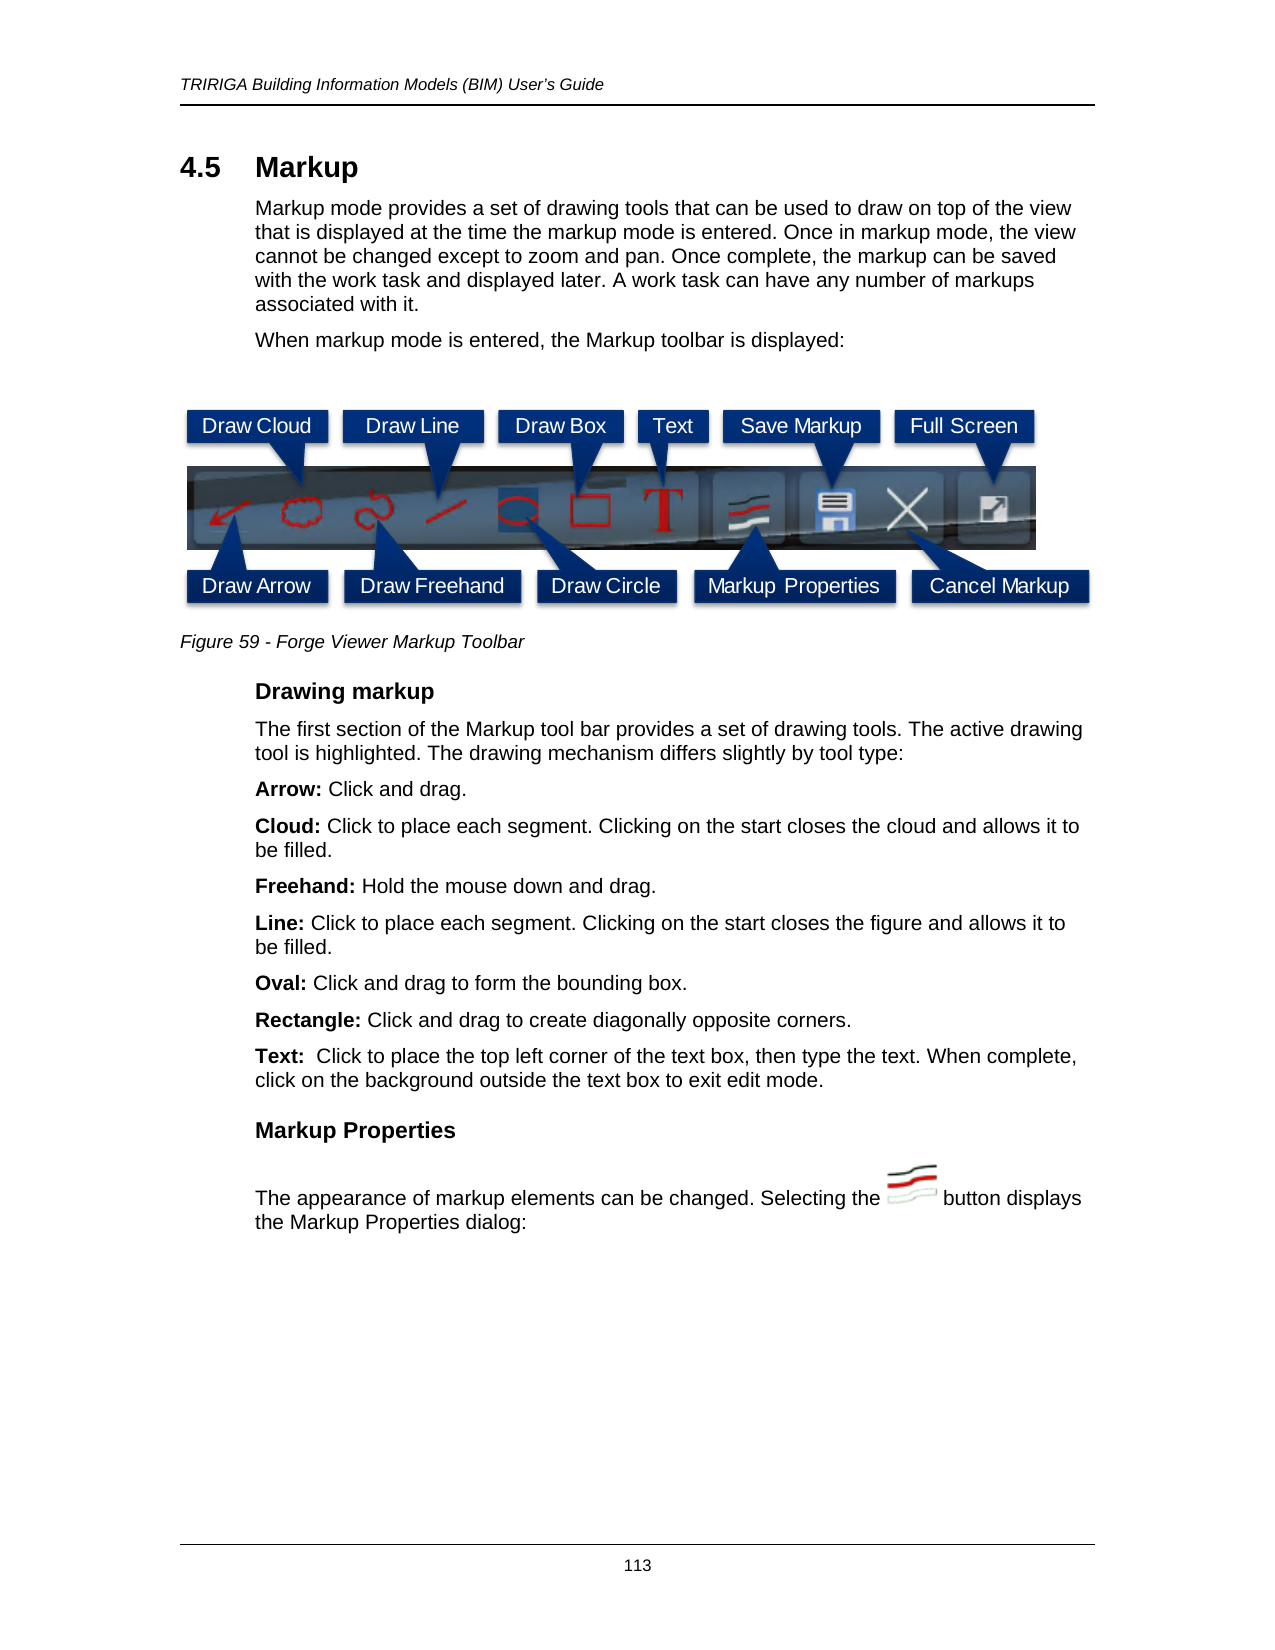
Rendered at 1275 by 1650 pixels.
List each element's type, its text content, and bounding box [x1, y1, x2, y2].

subtitle Markup [180, 150, 1095, 183]
text Figure 59 - Forge Viewer Markup Toolbar [180, 631, 1095, 653]
picture [887, 1155, 938, 1206]
text The first section of the Markup tool bar provides a set of drawing tools. The active drawing tool is highlighted. The drawing mechanism differs slightly by tool type: [255, 717, 1095, 765]
text The appearance of markup elements can be changed. Selecting the button displays the Markup Properties dialog: [255, 1156, 1095, 1234]
text Markup mode provides a set of drawing tools that can be used to draw on top of the view that is displayed at the time the markup mode is entered. Once in markup mode, the view cannot be changed except to zoom and pan. Once complete, the markup can be saved with the work task and displayed later. A work task can have any number of markups associated with it. [255, 196, 1095, 316]
subtitle Markup Properties [255, 1117, 1095, 1143]
text Cloud: Click to place each segment. Clicking on the start closes the cloud and allows it to be filled. [255, 814, 1095, 862]
text Rectangle: Click and drag to create diagonally opposite corners. [255, 1007, 1095, 1031]
subtitle Drawing markup [255, 678, 1095, 704]
text Oval: Click and drag to form the bounding box. [255, 971, 1095, 995]
text Freehand: Hold the mouse down and drag. [255, 874, 1095, 898]
text Line: Click to place each segment. Clicking on the start closes the figure and allows it to be filled. [255, 911, 1095, 958]
text When markup mode is entered, the Markup toolbar is displayed: [255, 328, 1095, 352]
text Arrow: Click and drag. [255, 777, 1095, 801]
text Text: Click to place the top left corner of the text box, then type the text. When complete, click on the background outside the text box to exit edit mode. [255, 1044, 1095, 1092]
